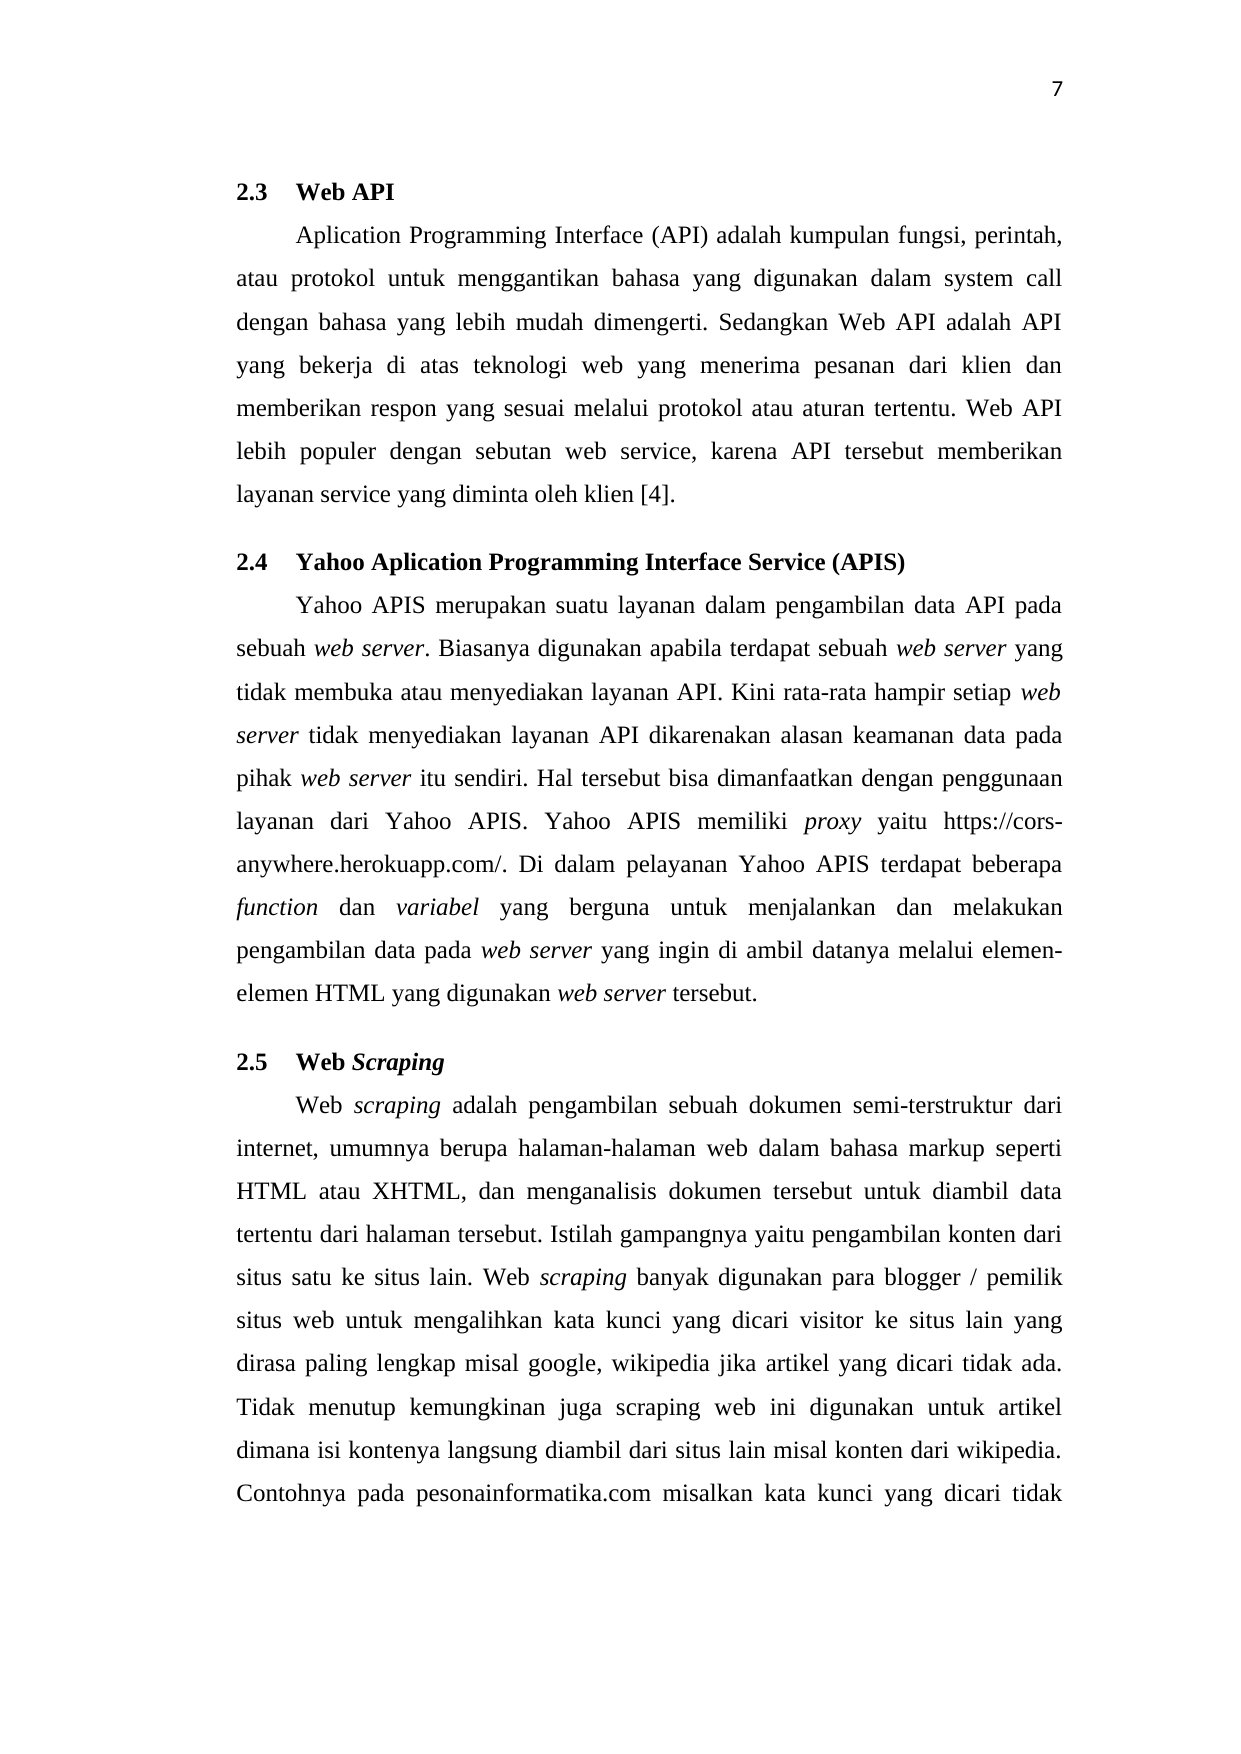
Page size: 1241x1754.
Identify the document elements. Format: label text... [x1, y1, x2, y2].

subtitle Yahoo Aplication Programming Interface Service (APIS) [236, 547, 1063, 576]
text Yahoo APIS merupakan suatu layanan dalam pengambilan data API pada sebuah web server. Biasanya digunakan apabila terdapat sebuah web server yang tidak membuka atau menyediakan layanan API. Kini rata-rata hampir setiap web server tidak menyediakan layanan API dikarenakan alasan keamanan data pada pihak web server itu sendiri. Hal tersebut bisa dimanfaatkan dengan penggunaan layanan dari Yahoo APIS. Yahoo APIS memiliki proxy yaitu https://cors-anywhere.herokuapp.com/. Di dalam pelayanan Yahoo APIS terdapat beberapa function dan variabel yang berguna untuk menjalankan dan melakukan pengambilan data pada web server yang ingin di ambil datanya melalui elemen-elemen HTML yang digunakan web server tersebut. [236, 590, 1063, 1007]
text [236, 1090, 1063, 1507]
text Aplication Programming Interface (API) adalah kumpulan fungsi, perintah, atau protokol untuk menggantikan bahasa yang digunakan dalam system call dengan bahasa yang lebih mudah dimengerti. Sedangkan Web API adalah API yang bekerja di atas teknologi web yang menerima pesanan dari klien dan memberikan respon yang sesuai melalui protokol atau aturan tertentu. Web API lebih populer dengan sebutan web service, karena API tersebut memberikan layanan service yang diminta oleh klien. [236, 220, 1063, 508]
subtitle Web Scraping [236, 1047, 1063, 1075]
subtitle Web API [236, 177, 1063, 206]
